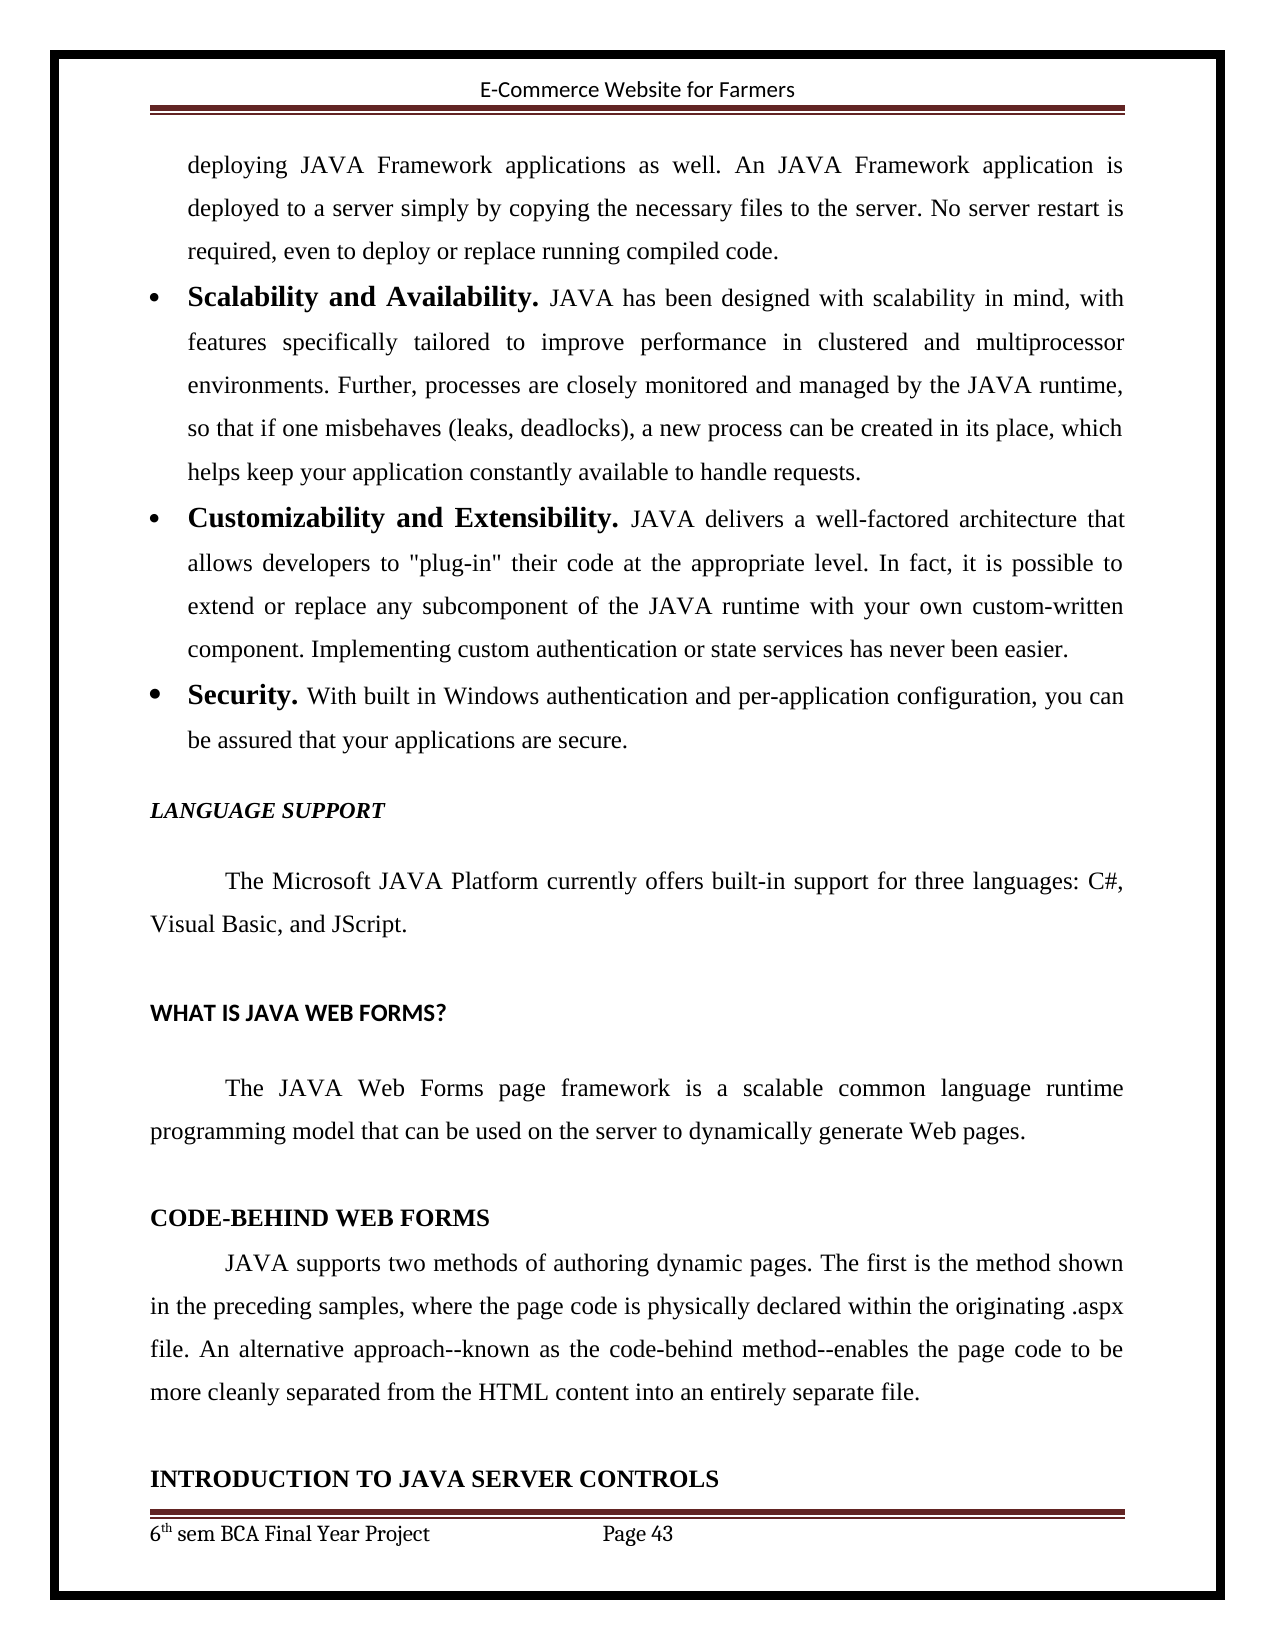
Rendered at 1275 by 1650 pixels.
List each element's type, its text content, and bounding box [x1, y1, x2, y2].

text WHAT IS JAVA WEB FORMS? [150, 997, 1125, 1027]
list Security. With built in Windows authentication and per-application configuration, you can be assured that your applications are secure. [150, 677, 1125, 754]
text The Microsoft JAVA Platform currently offers built-in support for three languages: C#, Visual Basic, and JScript. [150, 866, 1125, 938]
text INTRODUCTION TO JAVA SERVER CONTROLS [150, 1464, 1125, 1492]
list Customizability and Extensibility. JAVA delivers a well-factored architecture that allows developers to "plug-in" their code at the appropriate level. In fact, it is possible to extend or replace any subcomponent of the JAVA runtime with your own custom-written component. Implementing custom authentication or state services has never been easier. [150, 500, 1125, 663]
subtitle LANGUAGE SUPPORT [150, 797, 1125, 824]
text CODE-BEHIND WEB FORMS [150, 1203, 1125, 1231]
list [150, 150, 1125, 265]
text JAVA supports two methods of authoring dynamic pages. The first is the method shown in the preceding samples, where the page code is physically declared within the originating .aspx file. An alternative approach--known as the code-behind method--enables the page code to be more cleanly separated from the HTML content into an entirely separate file. [150, 1248, 1125, 1406]
list Scalability and Availability. JAVA has been designed with scalability in mind, with features specifically tailored to improve performance in clustered and multiprocessor environments. Further, processes are closely monitored and managed by the JAVA runtime, so that if one misbehaves (leaks, deadlocks), a new process can be created in its place, which helps keep your application constantly available to handle requests. [150, 279, 1125, 485]
text The JAVA Web Forms page framework is a scalable common language runtime programming model that can be used on the server to dynamically generate Web pages. [150, 1073, 1125, 1145]
